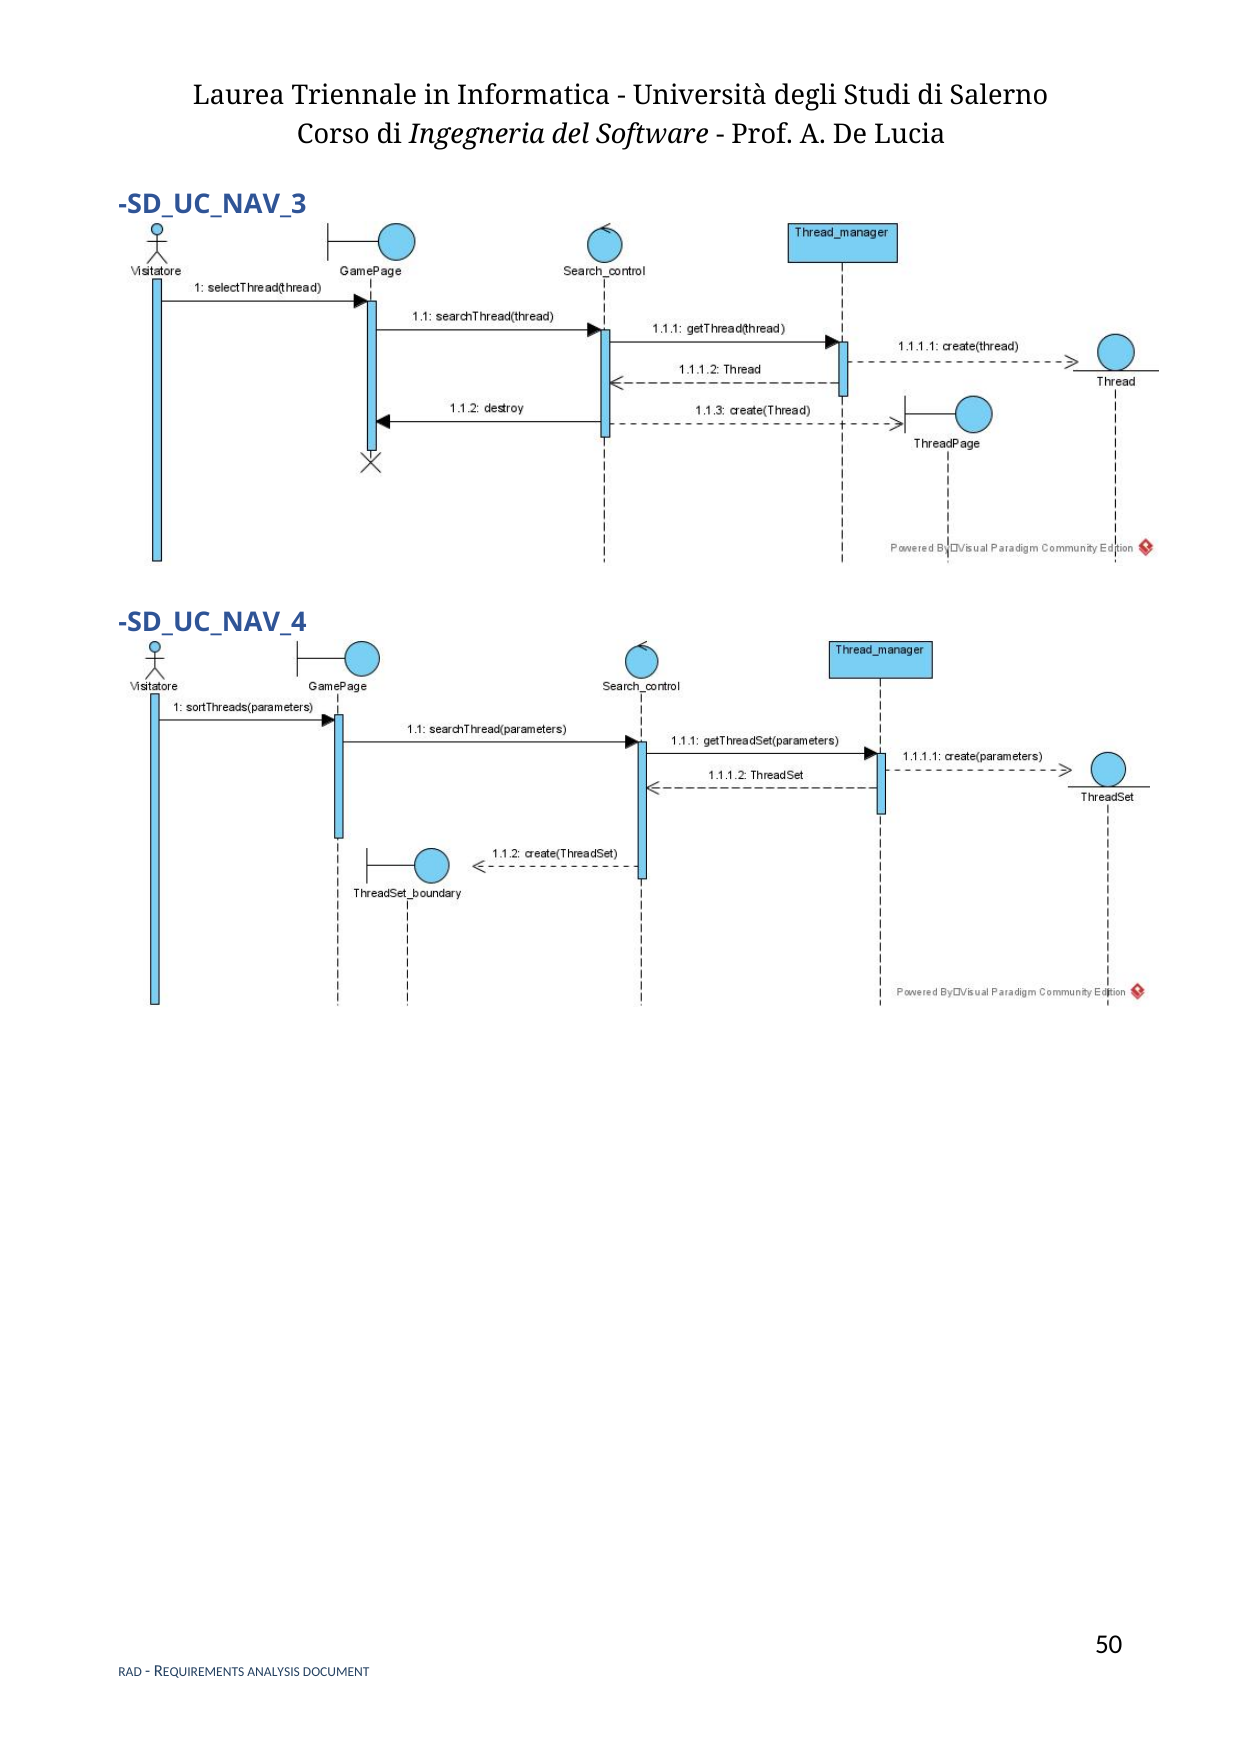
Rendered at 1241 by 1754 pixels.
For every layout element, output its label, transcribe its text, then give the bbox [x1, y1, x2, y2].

subtitle -SD_UC_NAV_4 [118, 603, 1122, 639]
subtitle -SD_UC_NAV_3 [118, 185, 1122, 221]
picture [118, 221, 1159, 566]
picture [118, 639, 1150, 1009]
